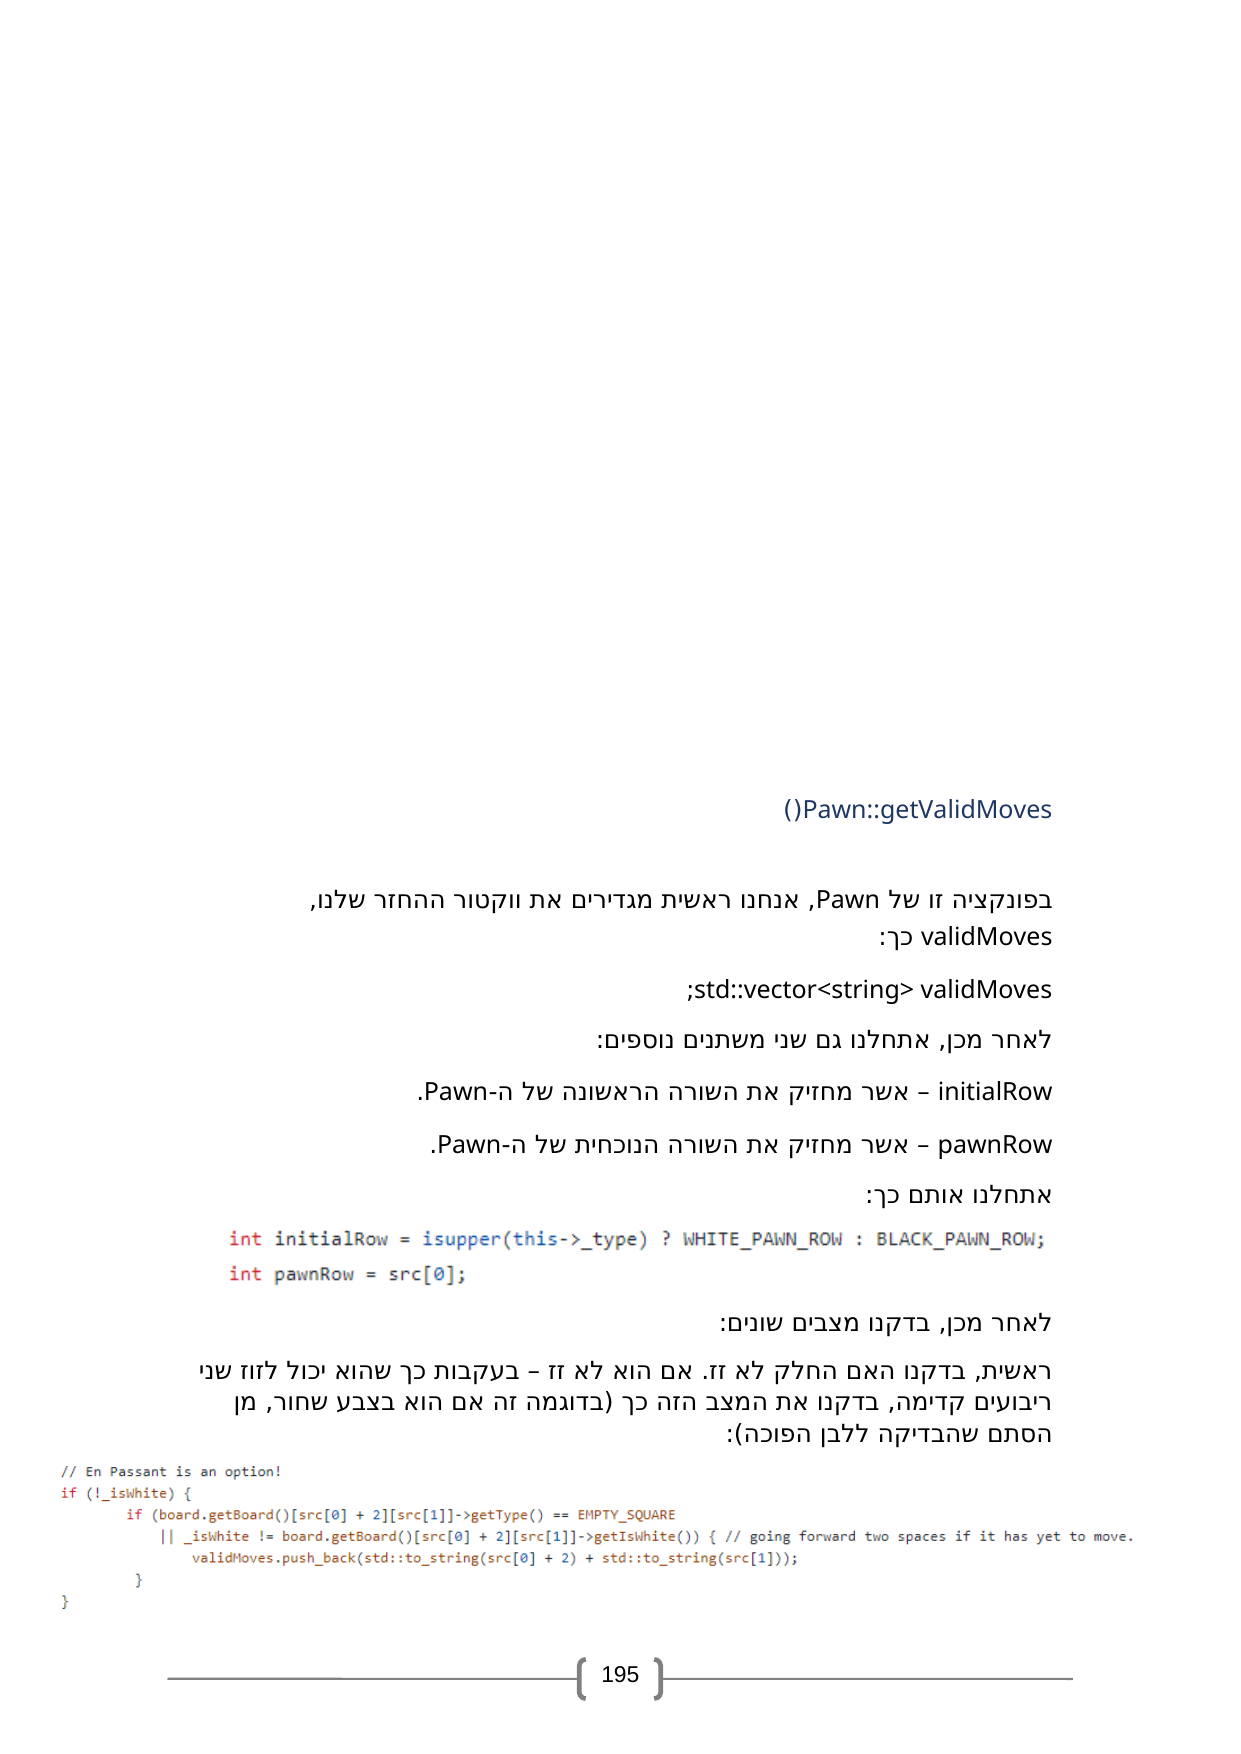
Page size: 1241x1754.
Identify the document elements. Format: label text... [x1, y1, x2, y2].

text לאחר מכן, בדקנו מצבים שונים: [187, 1308, 1053, 1337]
text initialRow – אשר מחזיק את השורה הראשונה של ה-Pawn. [187, 1073, 1053, 1107]
text אתחלנו אותם כך: [187, 1180, 1053, 1209]
text לאחר מכן, אתחלנו גם שני משתנים נוספים: [187, 1025, 1053, 1054]
text ראשית, בדקנו האם החלק לא זז. אם הוא לא זז – בעקבות כך שהוא יכול לזוז שני ריבועים קדימה, בדקנו את המצב הזה כך (בדוגמה זה אם הוא בצבע שחור, מן הסתם שהבדיקה ללבן הפוכה): [187, 1356, 1053, 1448]
text Pawn::getValidMoves() [187, 791, 1053, 825]
picture [54, 1466, 1186, 1617]
text בפונקציה זו של Pawn, אנחנו ראשית מגדירים את ווקטור ההחזר שלנו, validMoves כך: [187, 881, 1053, 952]
text std::vector<string> validMoves; [187, 972, 1053, 1006]
text pawnRow – אשר מחזיק את השורה הנוכחית של ה-Pawn. [187, 1127, 1053, 1161]
picture [226, 1228, 1053, 1290]
